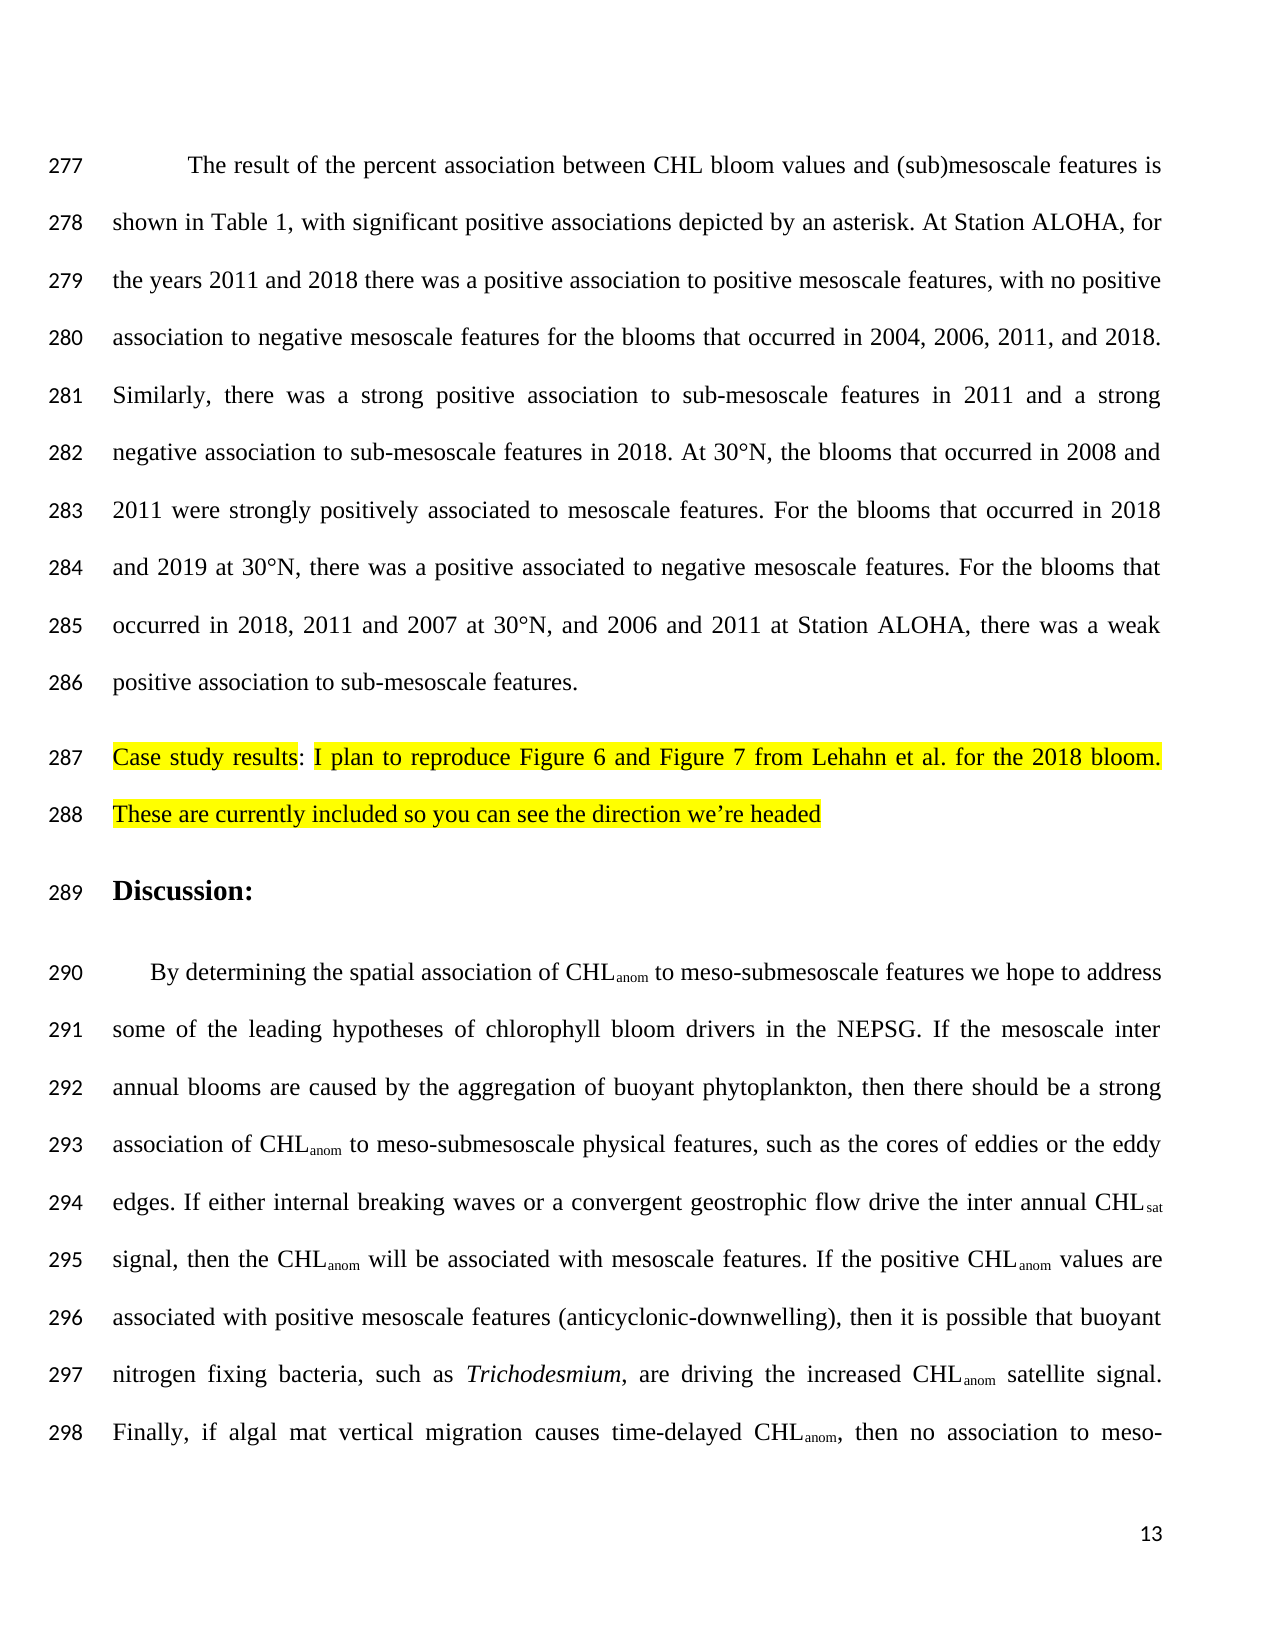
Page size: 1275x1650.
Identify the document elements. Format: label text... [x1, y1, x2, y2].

text Case study results: I plan to reproduce Figure 6 and Figure 7 from Lehahn et al. for the 2018 bloom. These are currently included so you can see the direction we’re headed [112, 742, 1162, 828]
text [112, 957, 1162, 1446]
text Discussion: [112, 873, 1162, 907]
text The result of the percent association between CHL bloom values and (sub)mesoscale features is shown in Table 1, with significant positive associations depicted by an asterisk. At Station ALOHA, for the years 2011 and 2018 there was a positive association to positive mesoscale features, with no positive association to negative mesoscale features for the blooms that occurred in 2004, 2006, 2011, and 2018. Similarly, there was a strong positive association to sub-mesoscale features in 2011 and a strong negative association to sub-mesoscale features in 2018. At 30°N, the blooms that occurred in 2008 and 2011 were strongly positively associated to mesoscale features. For the blooms that occurred in 2018 and 2019 at 30°N, there was a positive associated to negative mesoscale features. For the blooms that occurred in 2018, 2011 and 2007 at 30°N, and 2006 and 2011 at Station ALOHA, there was a weak positive association to sub-mesoscale features. [112, 150, 1162, 696]
